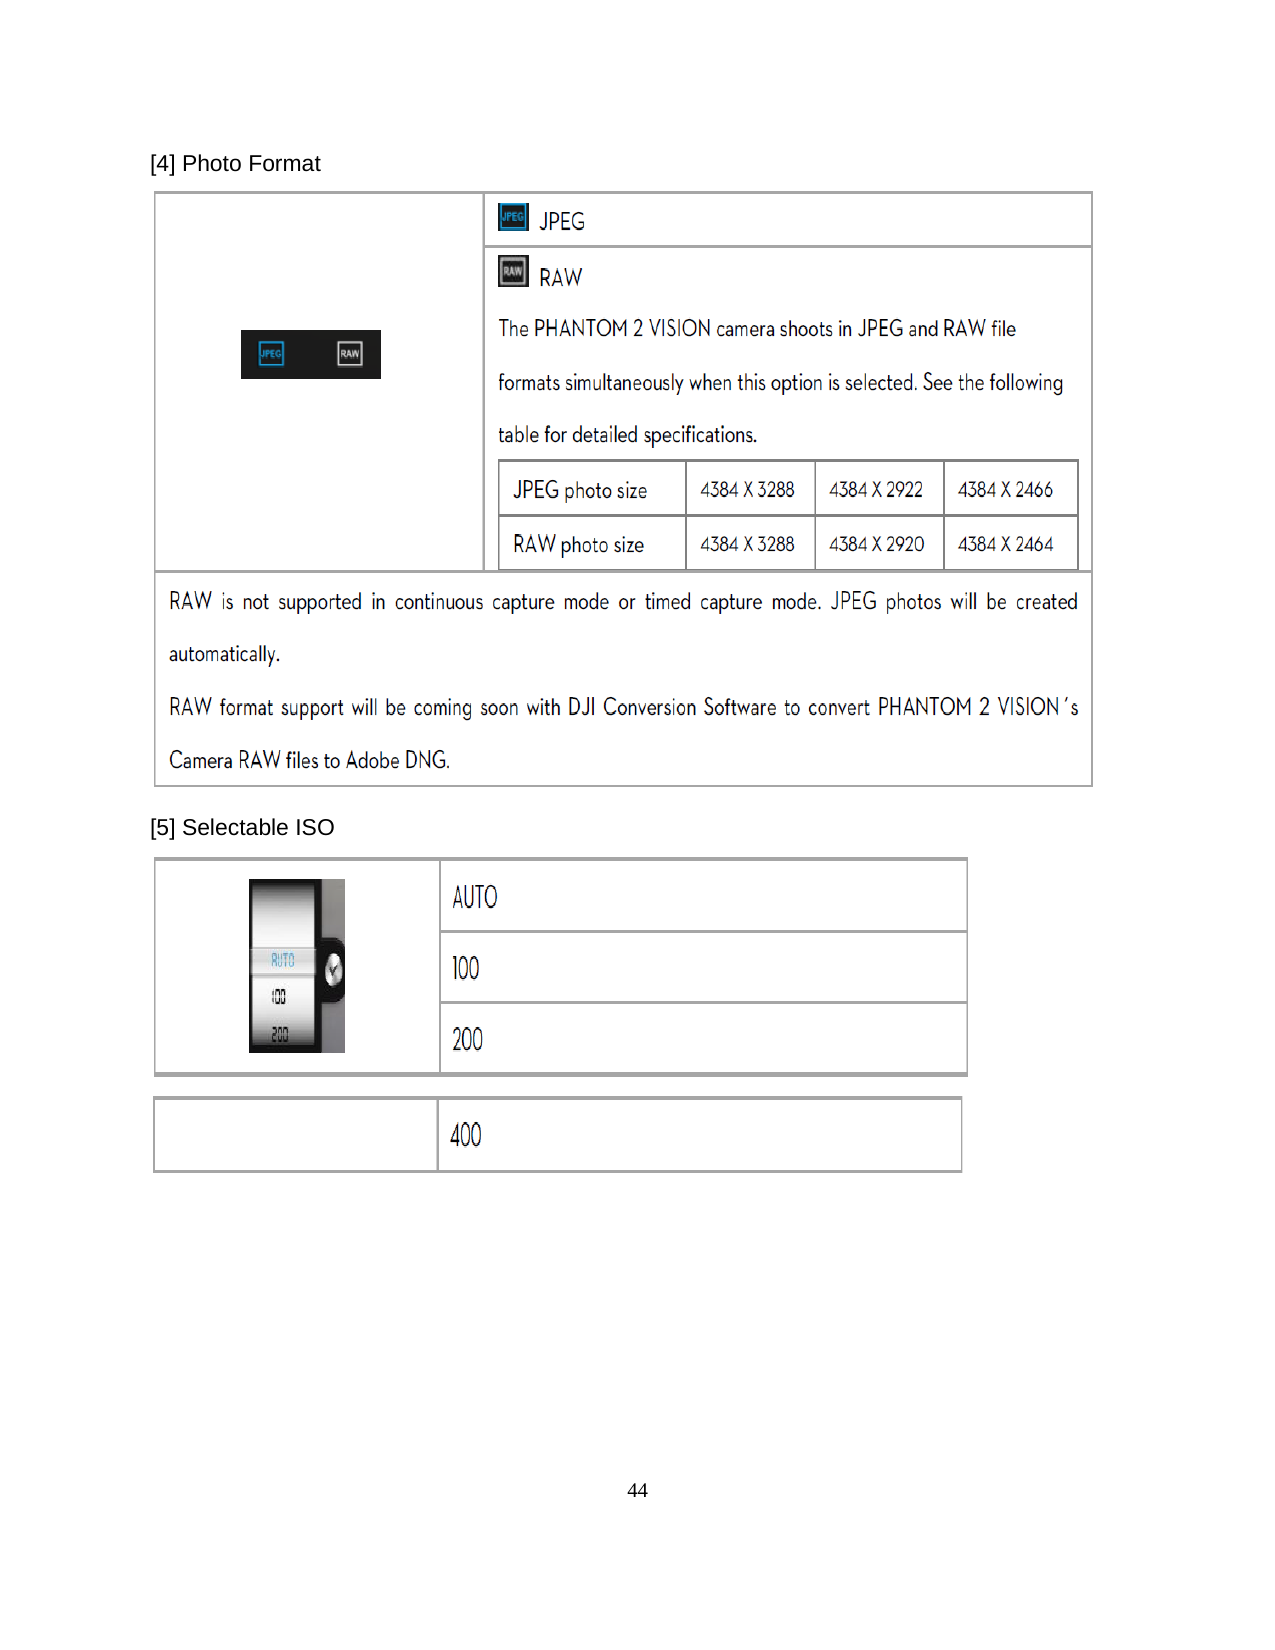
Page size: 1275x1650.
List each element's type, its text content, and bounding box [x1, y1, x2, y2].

subtitle [5] Selectable ISO [150, 814, 1125, 840]
picture [150, 190, 1096, 793]
picture [150, 1092, 963, 1176]
picture [150, 853, 969, 1080]
subtitle [4] Photo Format [150, 150, 1125, 176]
